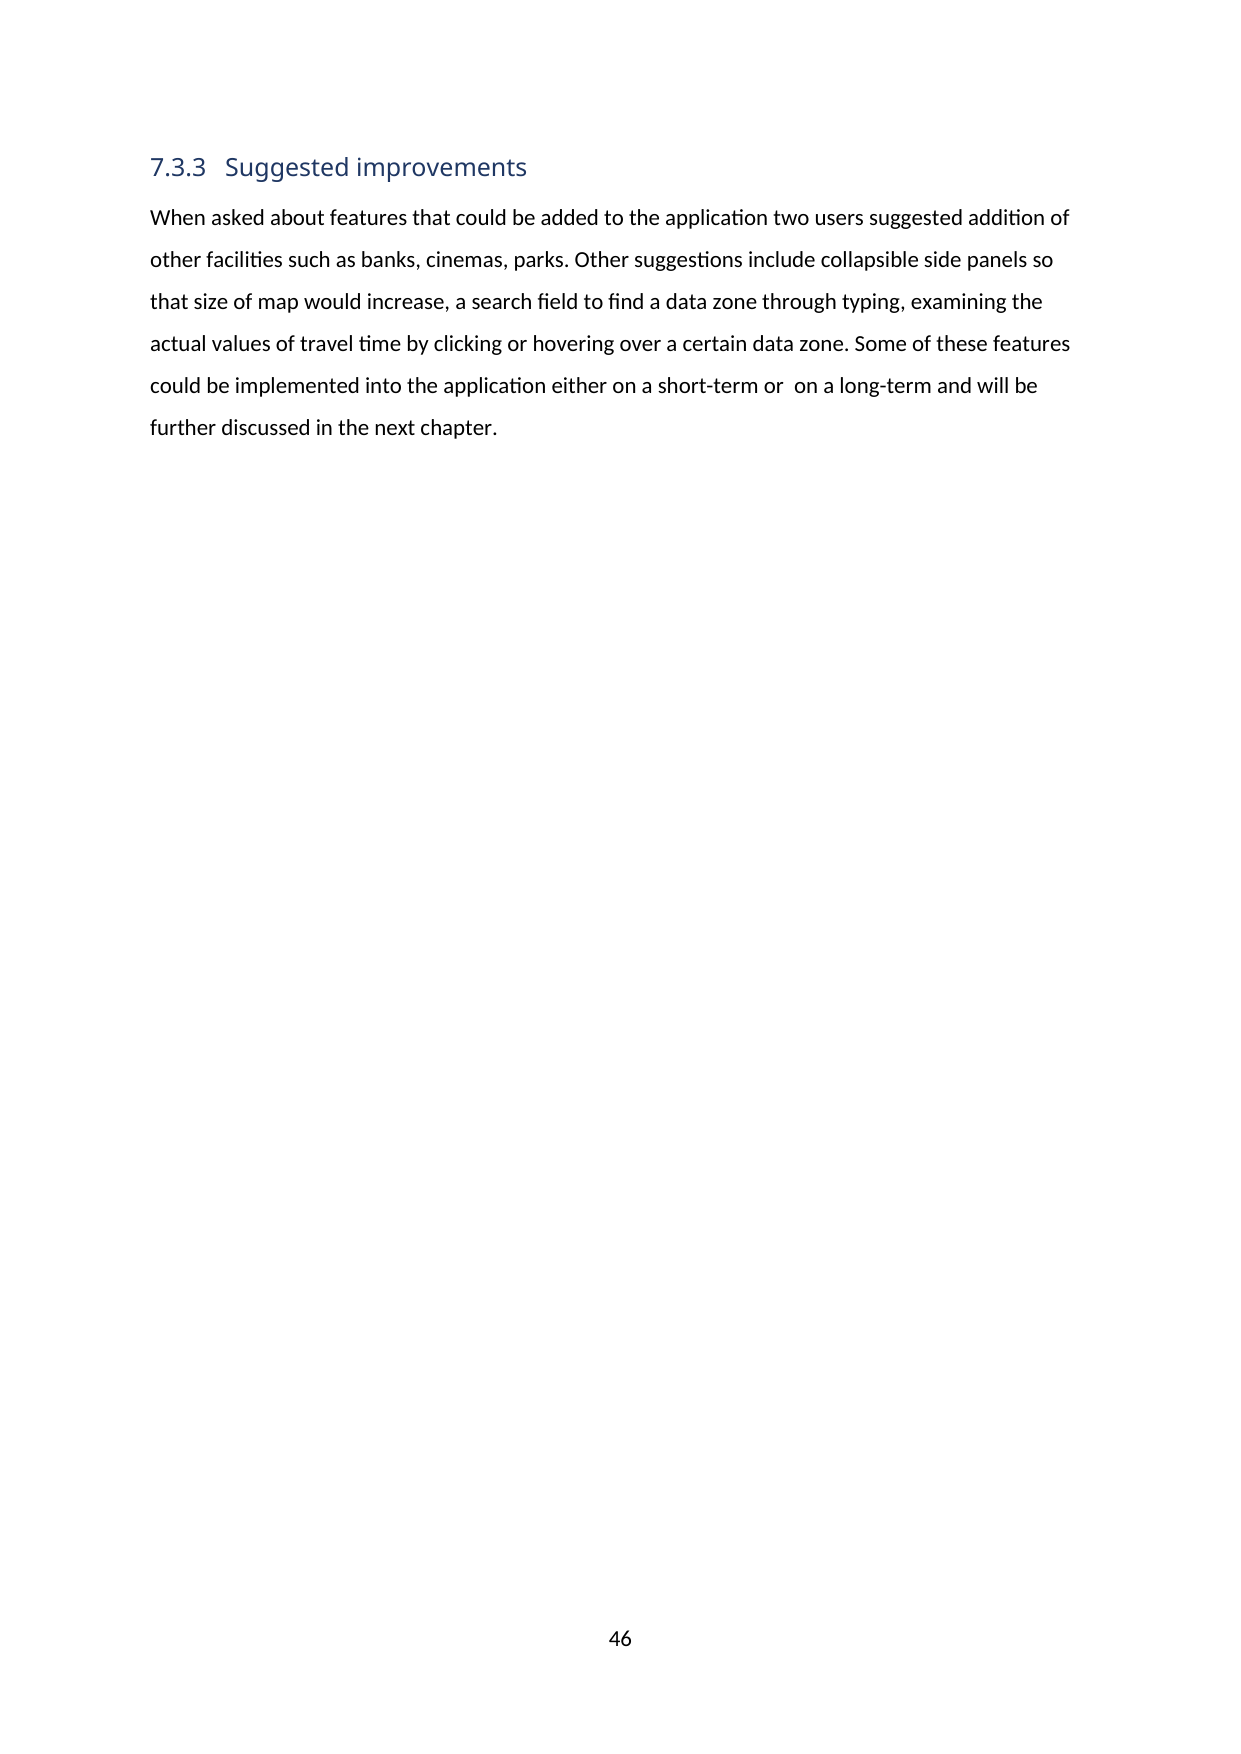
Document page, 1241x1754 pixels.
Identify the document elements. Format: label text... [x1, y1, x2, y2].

text When asked about features that could be added to the application two users suggested addition of other facilities such as banks, cinemas, parks. Other suggestions include collapsible side panels so that size of map would increase, a search field to find a data zone through typing, examining the actual values of travel time by clicking or hovering over a certain data zone. Some of these features could be implemented into the application either on a short-term or on a long-term and will be further discussed in the next chapter. [150, 203, 1090, 441]
subtitle Suggested improvements [150, 150, 1090, 184]
